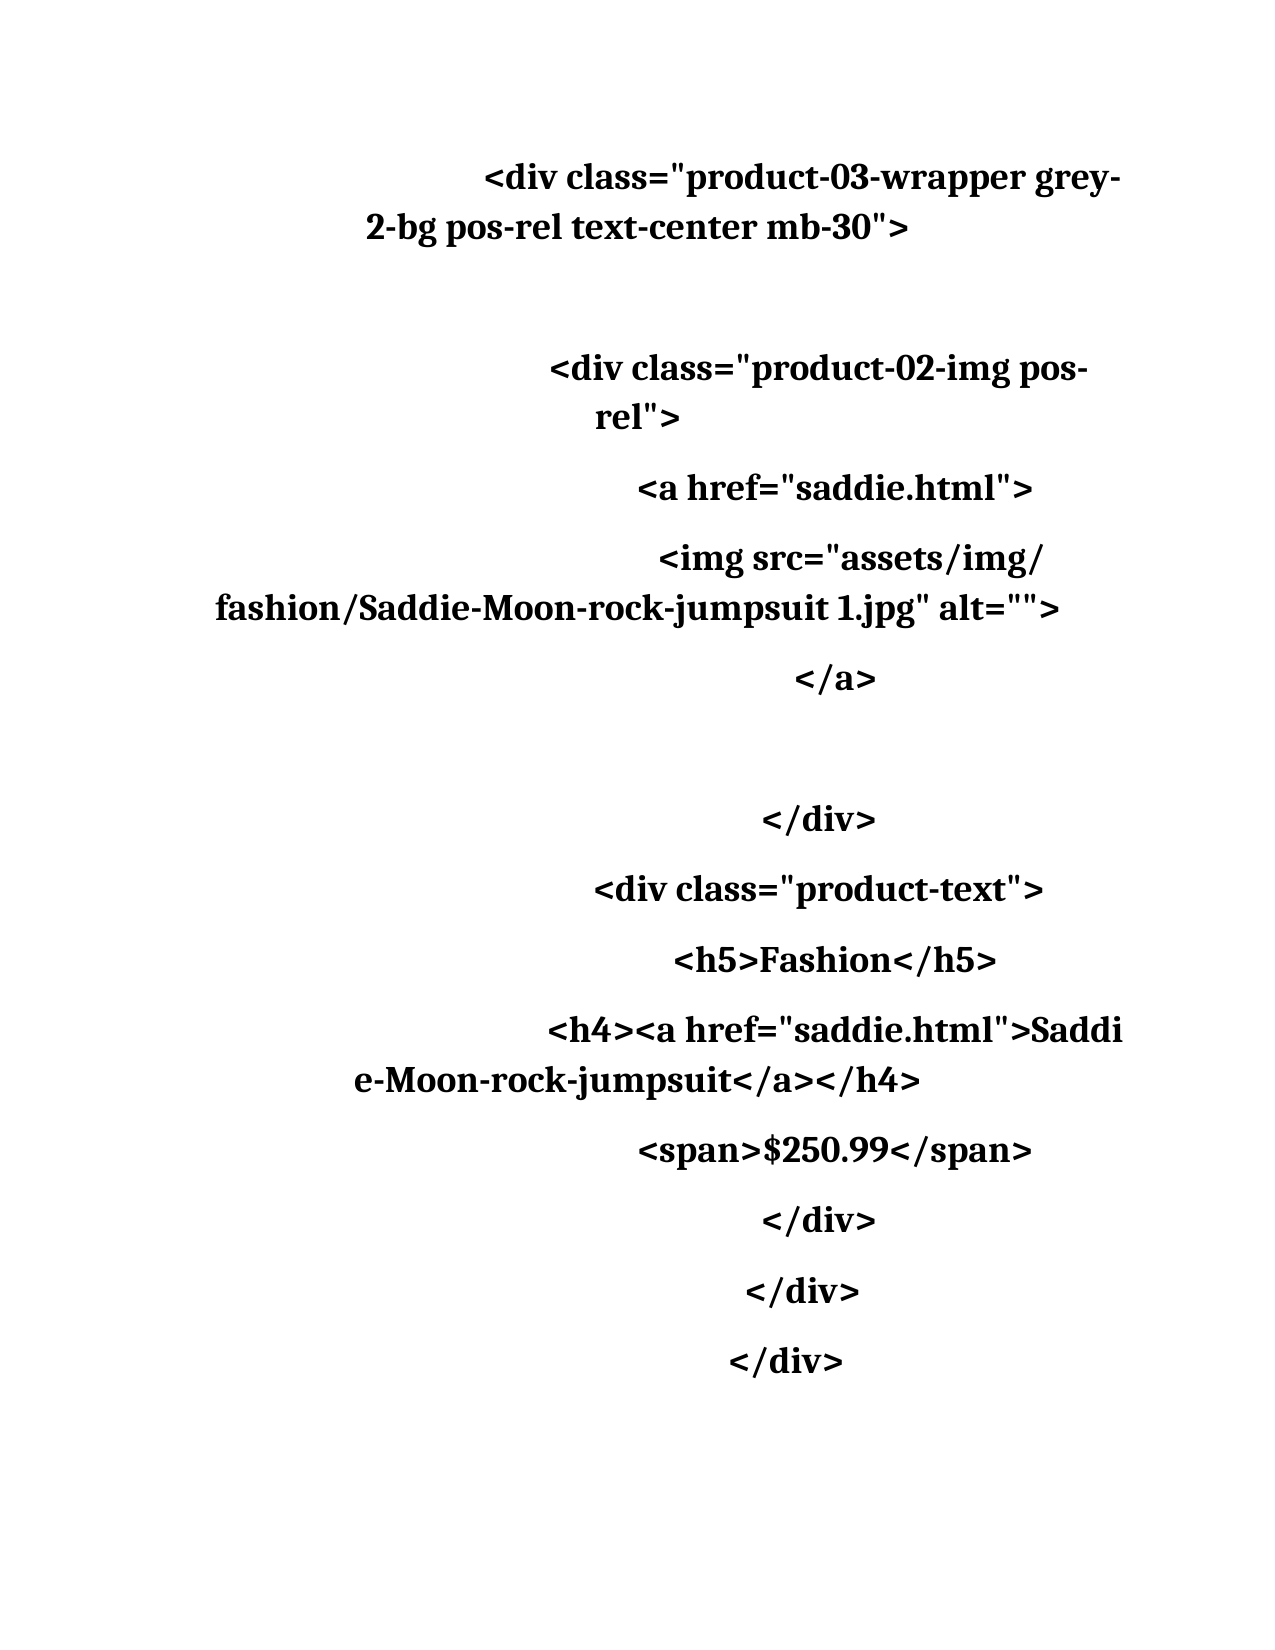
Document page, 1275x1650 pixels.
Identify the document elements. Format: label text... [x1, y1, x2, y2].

text </div> [150, 1199, 1125, 1242]
text </div> [150, 1269, 1125, 1313]
text </div> [150, 797, 1125, 841]
text <a href="saddie.html"> [150, 466, 1125, 509]
text <div class="product-03-wrapper grey-2-bg pos-rel text-center mb-30"> [150, 156, 1125, 248]
text </a> [150, 657, 1125, 700]
text <div class="product-02-img pos-rel"> [150, 346, 1125, 439]
text <span>$250.99</span> [150, 1129, 1125, 1172]
text <div class="product-text"> [150, 868, 1125, 911]
text <h5>Fashion</h5> [150, 938, 1125, 981]
text </div> [150, 1340, 1125, 1383]
text <img src="assets/img/fashion/Saddie-Moon-rock-jumpsuit 1.jpg" alt=""> [150, 537, 1125, 629]
text <h4><a href="saddie.html">Saddie-Moon-rock-jumpsuit</a></h4> [150, 1009, 1125, 1101]
